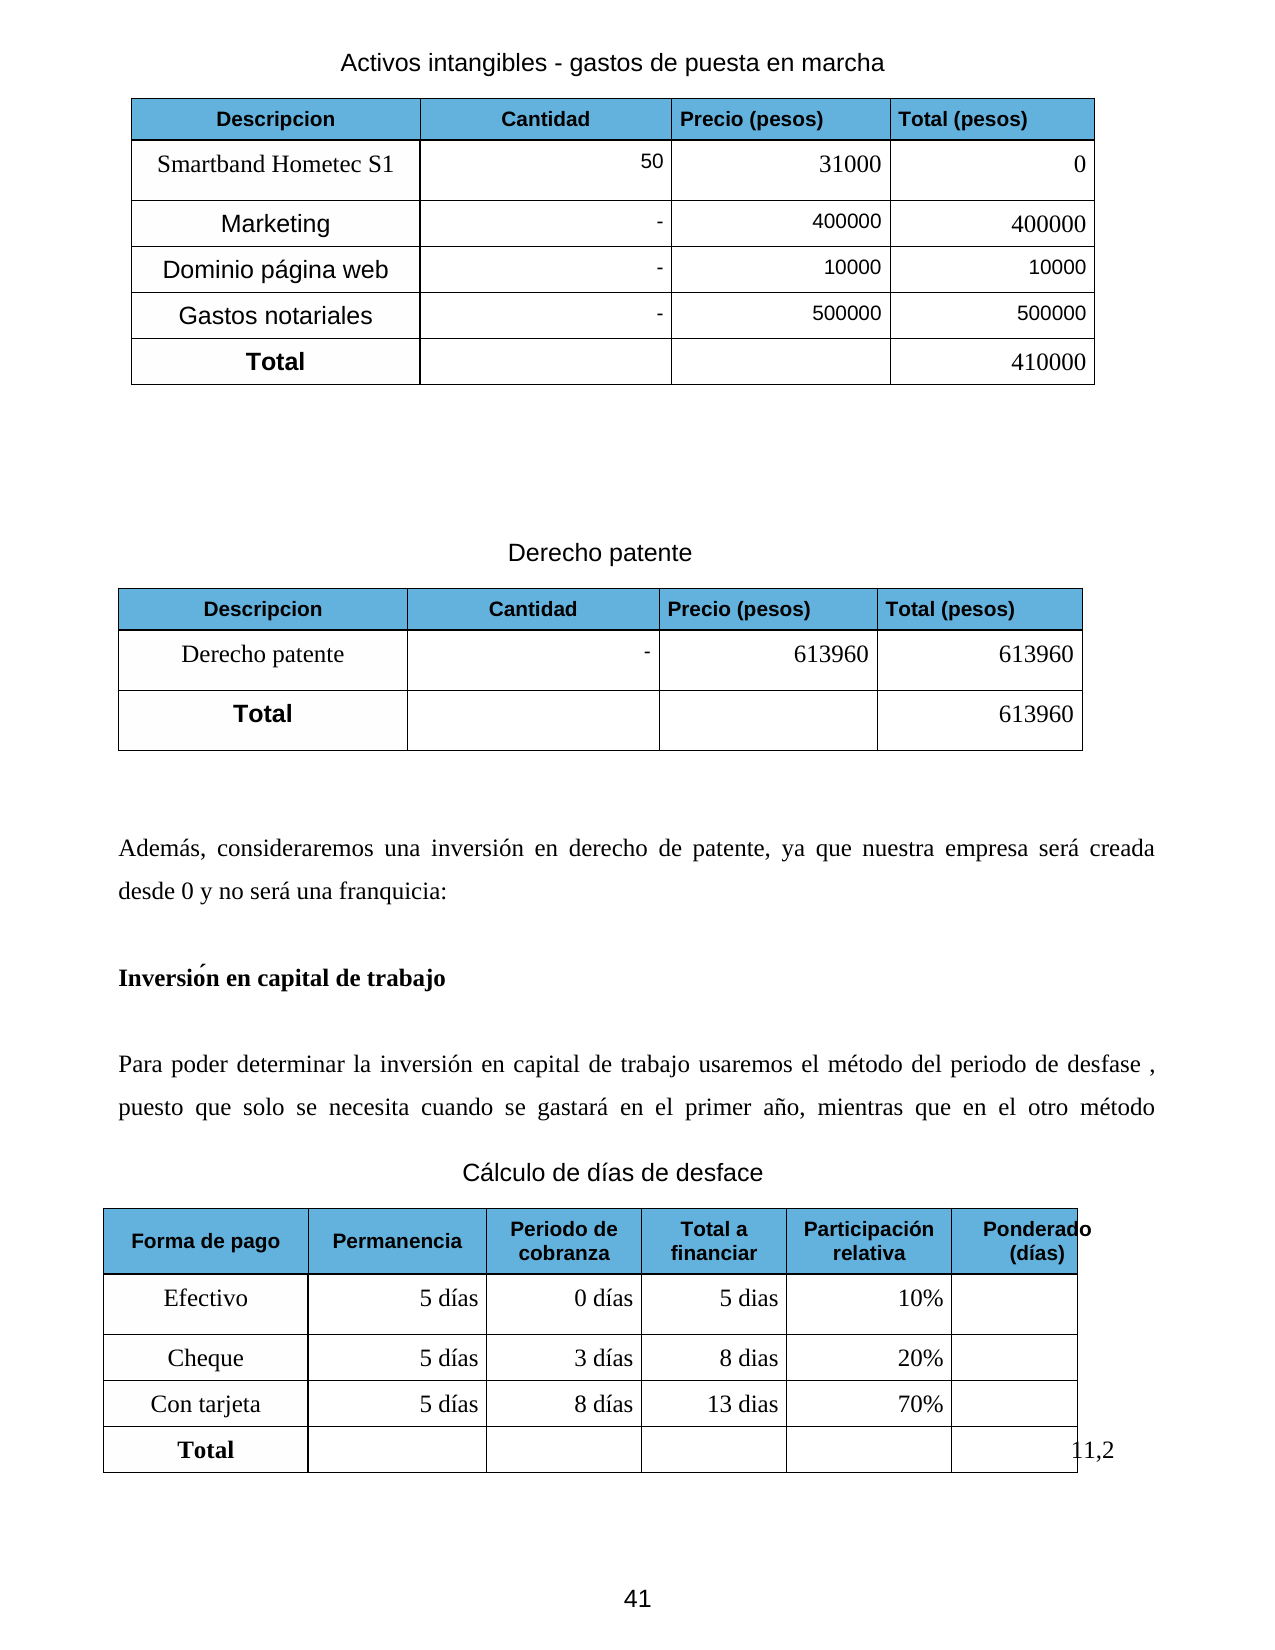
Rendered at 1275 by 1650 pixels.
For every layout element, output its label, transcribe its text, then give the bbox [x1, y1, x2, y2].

text Inversión en capital de trabajo [118, 963, 1157, 991]
text Para poder determinar la inversión en capital de trabajo usaremos el método del periodo de desfase , puesto que solo se necesita cuando se gastará en el primer año, mientras que en el otro método necesitamos conocer a cabalidad los gastos en los siguientes años, para poder saber con mayor precisión cual será el déficit. Para este método necesitamos primero el número de días de desfase entre la ocurrencia de los egreso y la generación de los ingresos. Para esto, usaremos la siguiente tabla: [118, 1049, 1157, 1121]
text Además, consideraremos una inversión en derecho de patente, ya que nuestra empresa será creada desde 0 y no será una franquicia: [118, 496, 1157, 905]
